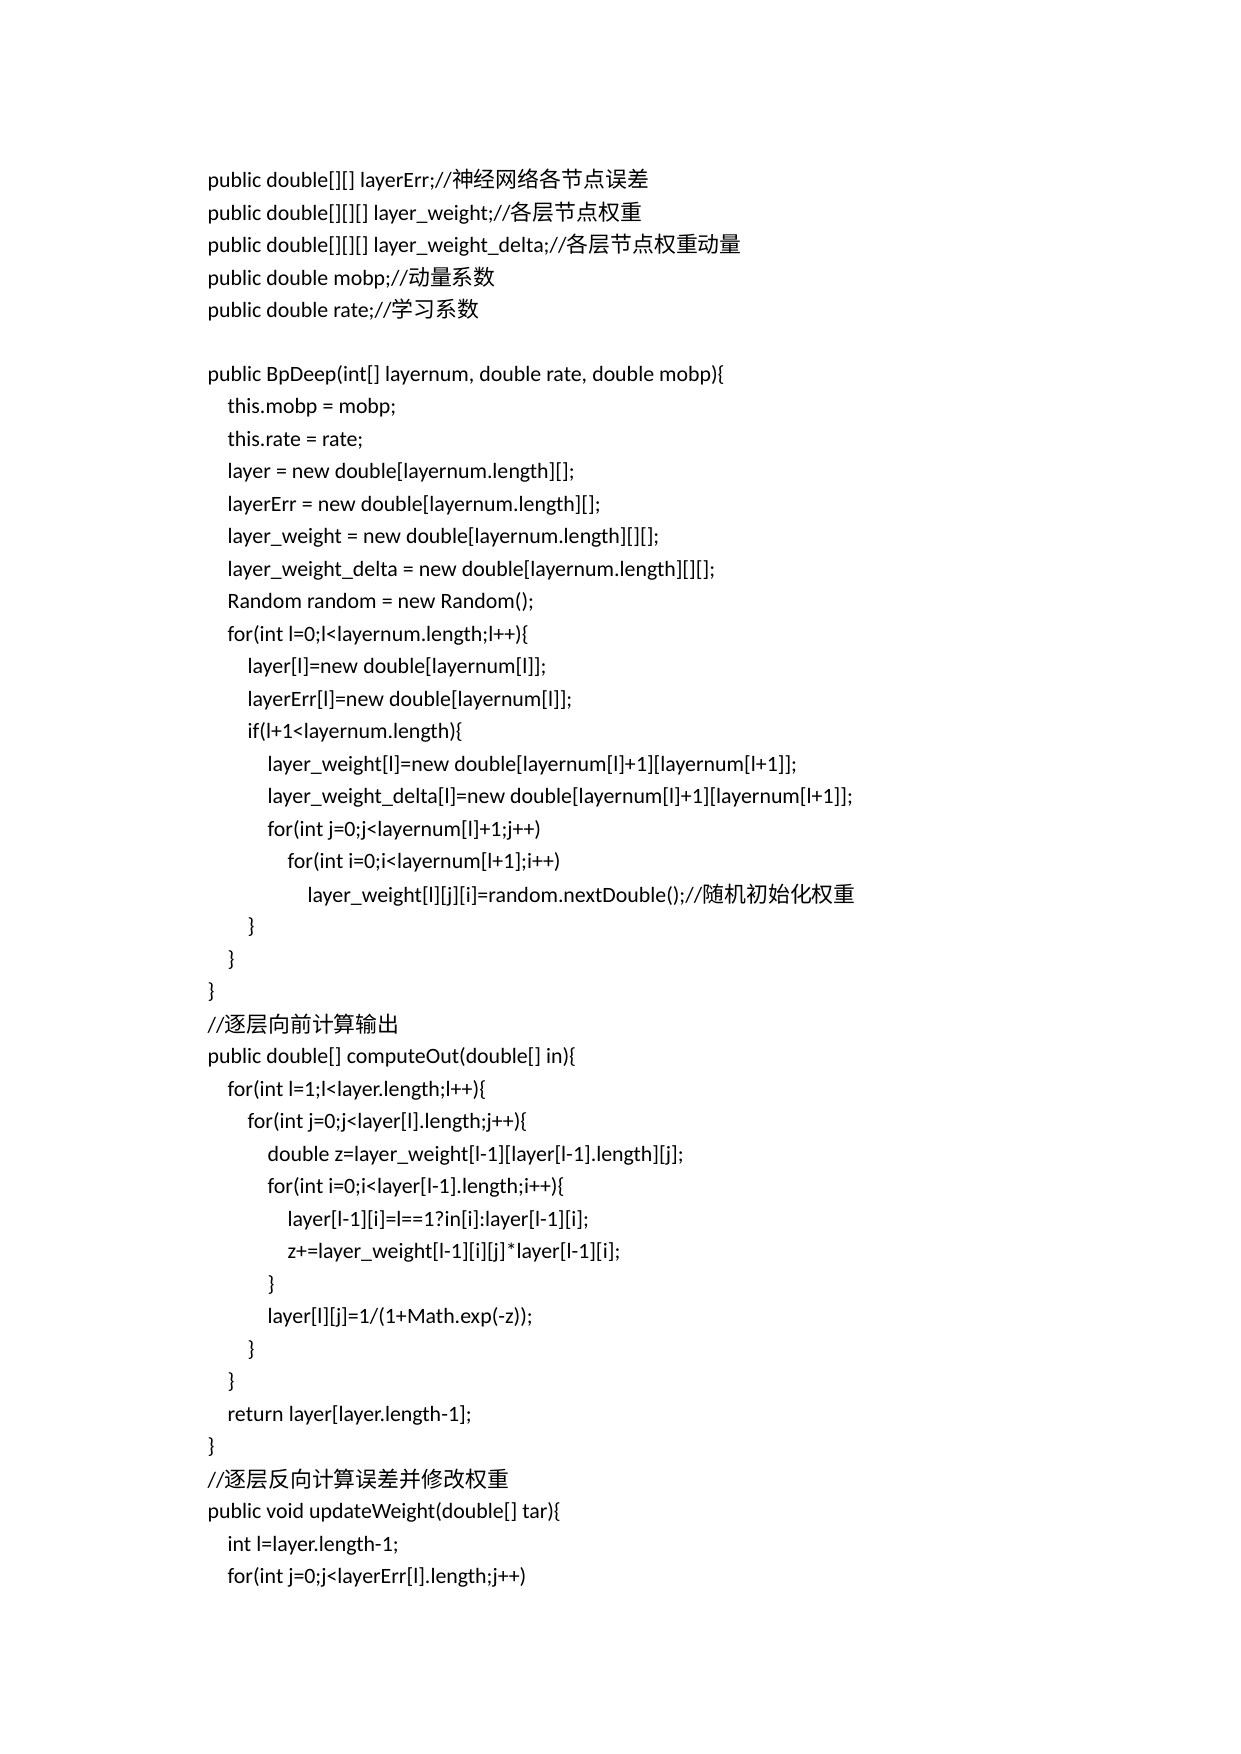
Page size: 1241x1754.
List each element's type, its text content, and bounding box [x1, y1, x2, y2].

text public double[][][] layer_weight_delta;//各层节点权重动量 [187, 227, 1053, 259]
text } [187, 974, 1053, 1007]
text } [187, 1429, 1053, 1462]
text public double rate;//学习系数 [187, 292, 1053, 324]
text for(int l=0;l<layernum.length;l++){ [187, 617, 1053, 649]
text for(int l=1;l<layer.length;l++){ [187, 1072, 1053, 1104]
text layer_weight[l]=new double[layernum[l]+1][layernum[l+1]]; [187, 747, 1053, 779]
text //逐层向前计算输出 [187, 1007, 1053, 1039]
text public double[] computeOut(double[] in){ [187, 1039, 1053, 1072]
text for(int i=0;i<layernum[l+1];i++) [187, 844, 1053, 877]
text for(int j=0;j<layer[l].length;j++){ [187, 1104, 1053, 1137]
text } [187, 909, 1053, 942]
text layerErr = new double[layernum.length][]; [187, 487, 1053, 519]
text layer = new double[layernum.length][]; [187, 454, 1053, 487]
text layer_weight[l][j][i]=random.nextDouble();//随机初始化权重 [187, 877, 1053, 909]
text } [187, 942, 1053, 974]
text Random random = new Random(); [187, 584, 1053, 617]
text public double[][] layerErr;//神经网络各节点误差 [187, 162, 1053, 194]
text } [187, 1267, 1053, 1299]
text layer[l]=new double[layernum[l]]; [187, 649, 1053, 682]
text //逐层反向计算误差并修改权重 [187, 1462, 1053, 1494]
text } [187, 1364, 1053, 1397]
text int l=layer.length-1; [187, 1527, 1053, 1559]
text layer_weight = new double[layernum.length][][]; [187, 519, 1053, 552]
text layer[l-1][i]=l==1?in[i]:layer[l-1][i]; [187, 1202, 1053, 1234]
text for(int j=0;j<layernum[l]+1;j++) [187, 812, 1053, 844]
text this.rate = rate; [187, 422, 1053, 454]
text layer_weight_delta = new double[layernum.length][][]; [187, 552, 1053, 584]
text this.mobp = mobp; [187, 389, 1053, 422]
text layerErr[l]=new double[layernum[l]]; [187, 682, 1053, 714]
text if(l+1<layernum.length){ [187, 714, 1053, 747]
text double z=layer_weight[l-1][layer[l-1].length][j]; [187, 1137, 1053, 1169]
text for(int i=0;i<layer[l-1].length;i++){ [187, 1169, 1053, 1202]
text public void updateWeight(double[] tar){ [187, 1494, 1053, 1527]
text return layer[layer.length-1]; [187, 1397, 1053, 1429]
text layer[l][j]=1/(1+Math.exp(-z)); [187, 1299, 1053, 1332]
text layer_weight_delta[l]=new double[layernum[l]+1][layernum[l+1]]; [187, 779, 1053, 812]
text z+=layer_weight[l-1][i][j]*layer[l-1][i]; [187, 1234, 1053, 1267]
text public double[][][] layer_weight;//各层节点权重 [187, 194, 1053, 227]
text for(int j=0;j<layerErr[l].length;j++) [187, 1559, 1053, 1592]
text public BpDeep(int[] layernum, double rate, double mobp){ [187, 357, 1053, 389]
text public double mobp;//动量系数 [187, 259, 1053, 292]
text } [187, 1332, 1053, 1364]
